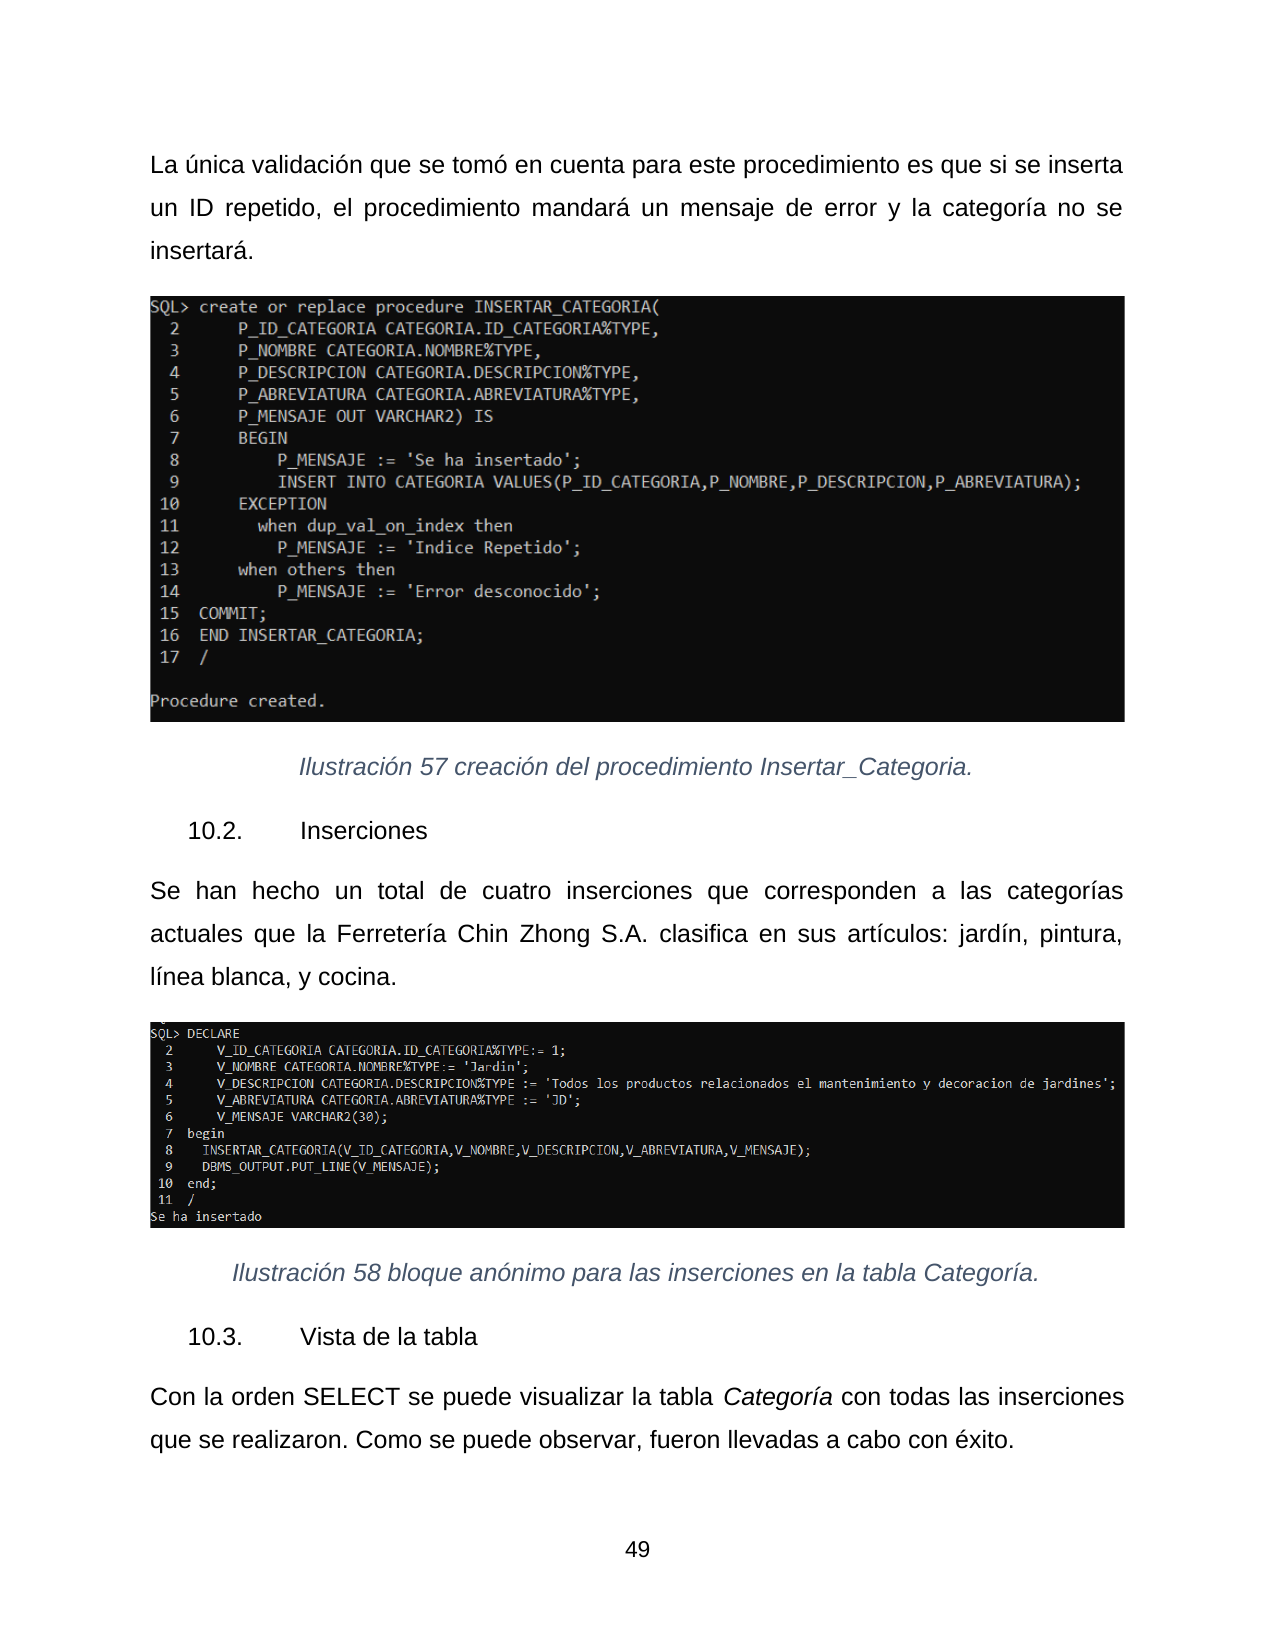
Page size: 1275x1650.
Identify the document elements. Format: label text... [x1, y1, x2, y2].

text Ilustración 58 bloque anónimo para las inserciones en la tabla Categoría. [150, 1258, 1125, 1287]
text Con la orden SELECT se puede visualizar la tabla Categoría con todas las inserciones que se realizaron. Como se puede observar, fueron llevadas a cabo con éxito. [150, 1382, 1125, 1454]
text Se han hecho un total de cuatro inserciones que corresponden a las categorías actuales que la Ferretería Chin Zhong S.A. clasifica en sus artículos: jardín, pintura, línea blanca, y cocina. [150, 876, 1125, 991]
list Inserciones [187, 816, 1125, 845]
picture [150, 1022, 1125, 1228]
picture [150, 296, 1125, 722]
text Ilustración 57 creación del procedimiento Insertar_Categoria. [150, 752, 1125, 781]
list Vista de la tabla [187, 1322, 1125, 1351]
text La única validación que se tomó en cuenta para este procedimiento es que si se inserta un ID repetido, el procedimiento mandará un mensaje de error y la categoría no se insertará. [150, 150, 1125, 265]
